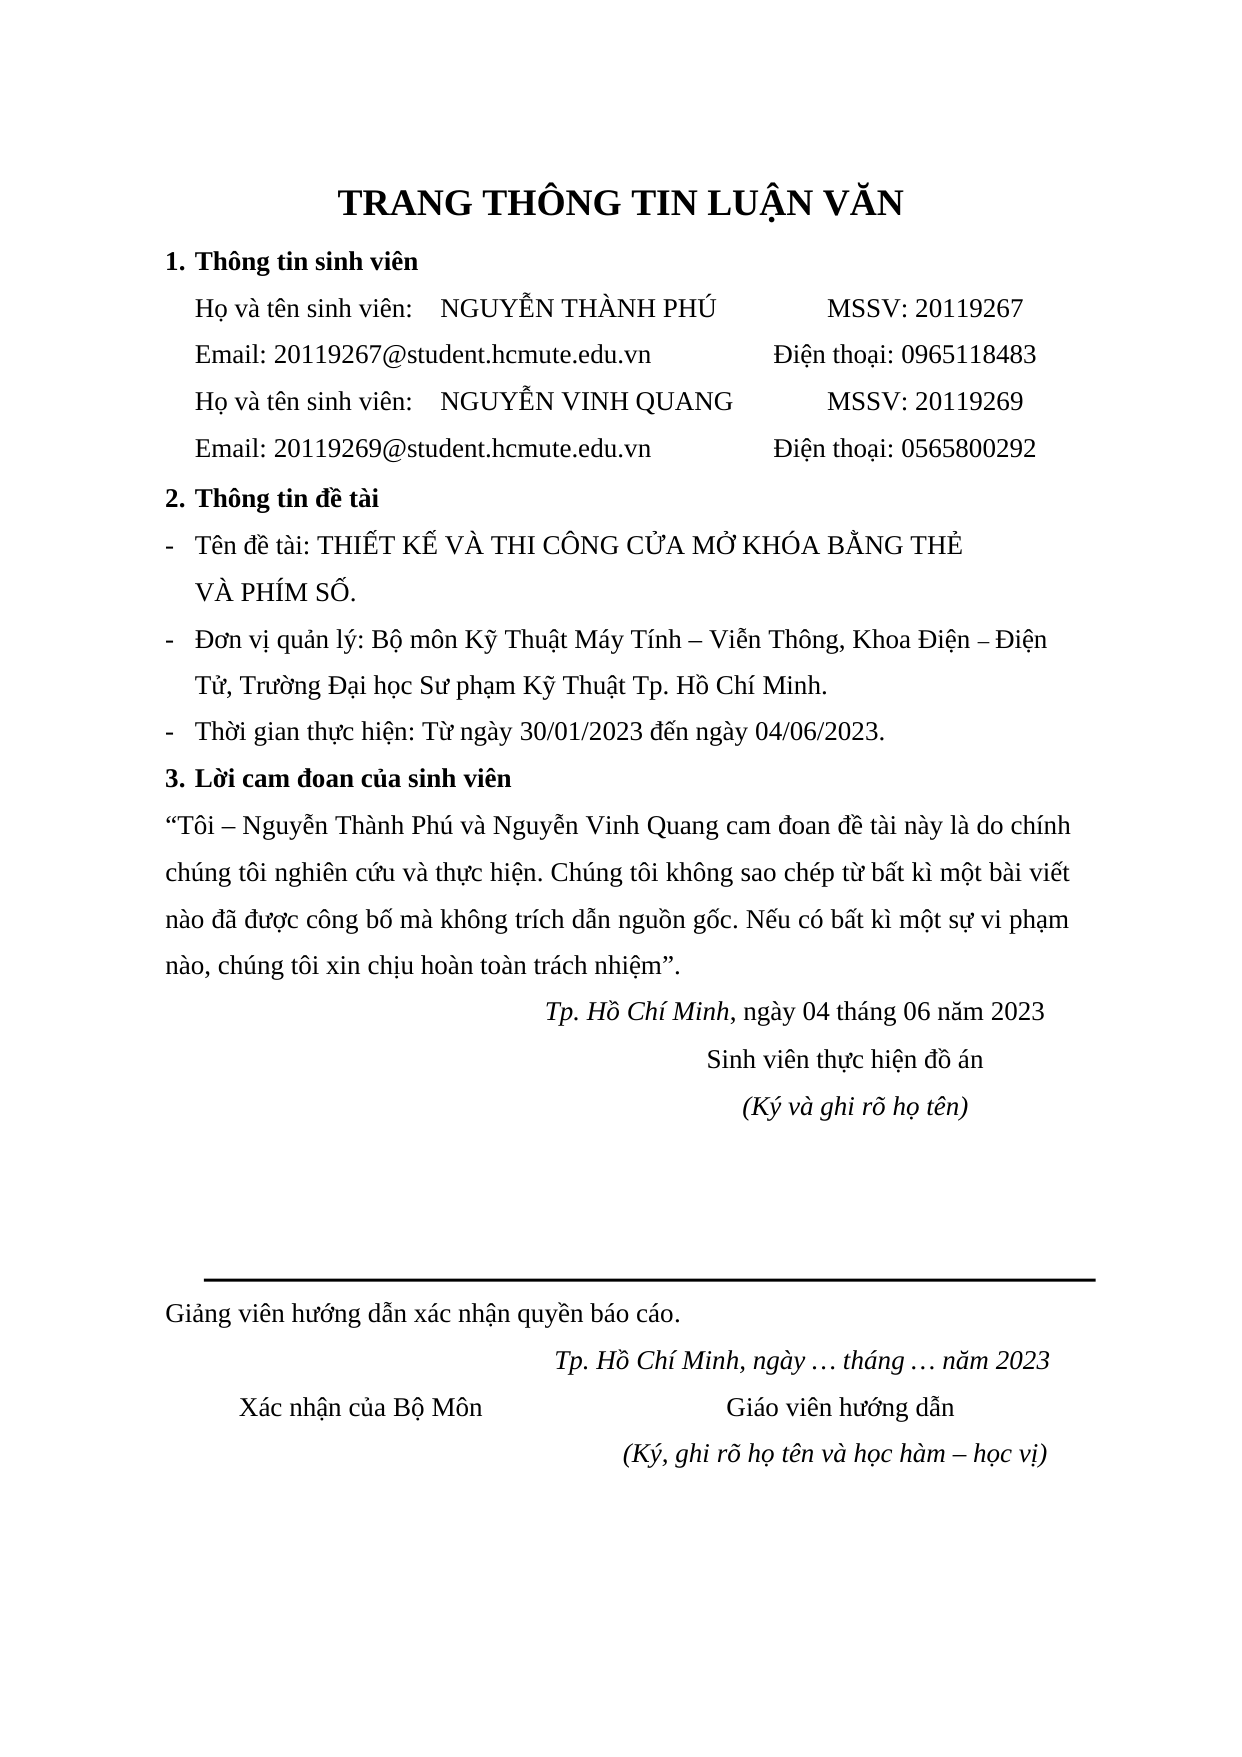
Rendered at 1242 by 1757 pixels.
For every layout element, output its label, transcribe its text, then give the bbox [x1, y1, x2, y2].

list Thời gian thực hiện: Từ ngày 30/01/2023 đến ngày 04/06/2023. [165, 716, 1171, 747]
text “Tôi – Nguyễn Thành Phú và Nguyễn Vinh Quang cam đoan đề tài này là do chính chúng tôi nghiên cứu và thực hiện. Chúng tôi không sao chép từ bất kì một bài viết nào đã được công bố mà không trích dẫn nguồn gốc. Nếu có bất kì một sự vi phạm nào, chúng tôi xin chịu hoàn toàn trách nhiệm”. [165, 809, 1071, 981]
text (Ký, ghi rõ họ tên và học hàm – học vị) [623, 1437, 1171, 1469]
text (Ký và ghi rõ họ tên) [742, 1089, 1171, 1121]
list Đơn vị quản lý: Bộ môn Kỹ Thuật Máy Tính – Viễn Thông, Khoa Điện – Điện Tử, Trường Đại học Sư phạm Kỹ Thuật Tp. Hồ Chí Minh. [165, 623, 1068, 701]
list Tên đề tài: THIẾT KẾ VÀ THI CÔNG CỬA MỞ KHÓA BẰNG THẺ VÀ PHÍM SỐ. [165, 529, 1006, 607]
subtitle Lời cam đoan của sinh viên [165, 763, 1171, 794]
text Sinh viên thực hiện đồ án [706, 1043, 1171, 1074]
subtitle Thông tin sinh viên [165, 245, 1171, 276]
text TRANG THÔNG TIN LUẬN VĂN [71, 180, 1171, 223]
text Họ và tên sinh viên: NGUYỄN THÀNH PHÚ MSSV: 20119267 Email: 20119267@student.hcmute.edu.vn Điện thoại: 0965118483 Họ và tên sinh viên: NGUYỄN VINH QUANG MSSV: 20119269 Email: 20119269@student.hcmute.edu.vn Điện thoại: 0565800292 [194, 292, 1056, 463]
text Giảng viên hướng dẫn xác nhận quyền báo cáo. [165, 1274, 1040, 1329]
text Tp. Hồ Chí Minh, ngày 04 tháng 06 năm 2023 [544, 996, 1171, 1027]
text Xác nhận của Bộ Môn Giáo viên hướng dẫn [71, 1391, 1122, 1422]
subtitle Thông tin đề tài [165, 482, 1171, 513]
text Tp. Hồ Chí Minh, ngày … tháng … năm 2023 [554, 1344, 1171, 1375]
